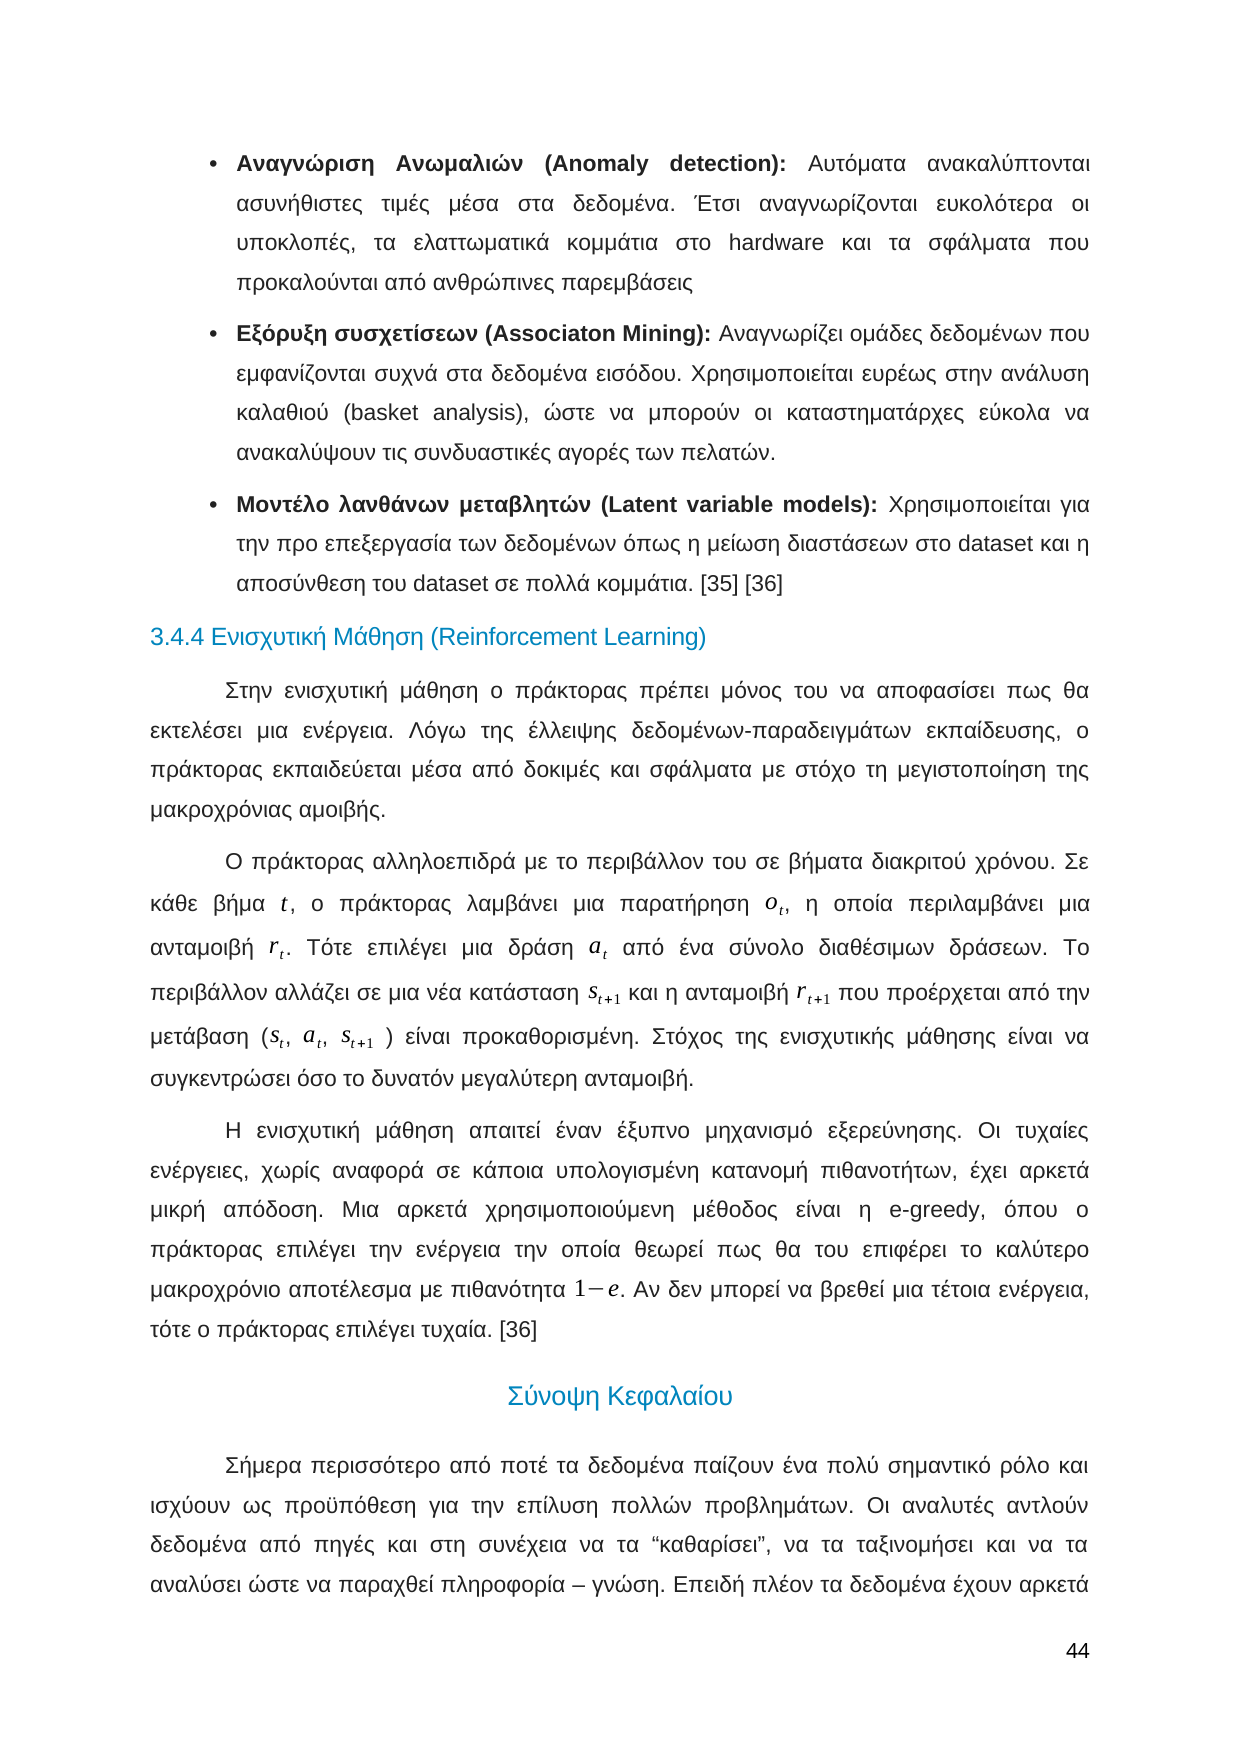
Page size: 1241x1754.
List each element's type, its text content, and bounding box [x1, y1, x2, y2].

list Αναγνώριση Ανωμαλιών (Anomaly detection): Αυτόματα ανακαλύπτονται ασυνήθιστες τιμές μέσα στα δεδομένα. Έτσι αναγνωρίζονται ευκολότερα οι υποκλοπές, τα ελαττωματικά κομμάτια στο hardware και τα σφάλματα που προκαλούνται από ανθρώπινες παρεμβάσεις [209, 150, 1090, 295]
text Σύνοψη Κεφαλαίου [150, 1380, 1090, 1412]
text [150, 1452, 1090, 1597]
text Ο πράκτορας αλληλοεπιδρά με το περιβάλλον του σε βήματα διακριτού χρόνου. Σε κάθε βήμα , ο πράκτορας λαμβάνει μια παρατήρηση , η οποία περιλαμβάνει μια ανταμοιβή . Τότε επιλέγει μια δράση από ένα σύνολο διαθέσιμων δράσεων. Το περιβάλλον αλλάζει σε μια νέα κατάσταση και η ανταμοιβή που προέρχεται από την μετάβαση (, , ) είναι προκαθορισμένη. Στόχος της ενισχυτικής μάθησης είναι να συγκεντρώσει όσο το δυνατόν μεγαλύτερη ανταμοιβή. [150, 848, 1090, 1092]
list Μοντέλο λανθάνων μεταβλητών (Latent variable models): Χρησιμοποιείται για την προ επεξεργασία των δεδομένων όπως η μείωση διαστάσεων στο dataset και η αποσύνθεση του dataset σε πολλά κομμάτια. [35] [36] [209, 491, 1090, 596]
text Στην ενισχυτική μάθηση ο πράκτορας πρέπει μόνος του να αποφασίσει πως θα εκτελέσει μια ενέργεια. Λόγω της έλλειψης δεδομένων-παραδειγμάτων εκπαίδευσης, ο πράκτορας εκπαιδεύεται μέσα από δοκιμές και σφάλματα με στόχο τη μεγιστοποίηση της μακροχρόνιας αμοιβής. [150, 677, 1090, 822]
text 3.4.4 Ενισχυτική Μάθηση (Reinforcement Learning) [150, 622, 1090, 651]
text Η ενισχυτική μάθηση απαιτεί έναν έξυπνο μηχανισμό εξερεύνησης. Οι τυχαίες ενέργειες, χωρίς αναφορά σε κάποια υπολογισμένη κατανομή πιθανοτήτων, έχει αρκετά μικρή απόδοση. Μια αρκετά χρησιμοποιούμενη μέθοδος είναι η e-greedy, όπου ο πράκτορας επιλέγει την ενέργεια την οποία θεωρεί πως θα του επιφέρει το καλύτερο μακροχρόνιο αποτέλεσμα με πιθανότητα . Αν δεν μπορεί να βρεθεί μια τέτοια ενέργεια, τότε ο πράκτορας επιλέγει τυχαία. [36] [150, 1117, 1090, 1342]
list Εξόρυξη συσχετίσεων (Associaton Mining): Αναγνωρίζει ομάδες δεδομένων που εμφανίζονται συχνά στα δεδομένα εισόδου. Χρησιμοποιείται ευρέως στην ανάλυση καλαθιού (basket analysis), ώστε να μπορούν οι καταστηματάρχες εύκολα να ανακαλύψουν τις συνδυαστικές αγορές των πελατών. [209, 320, 1090, 465]
